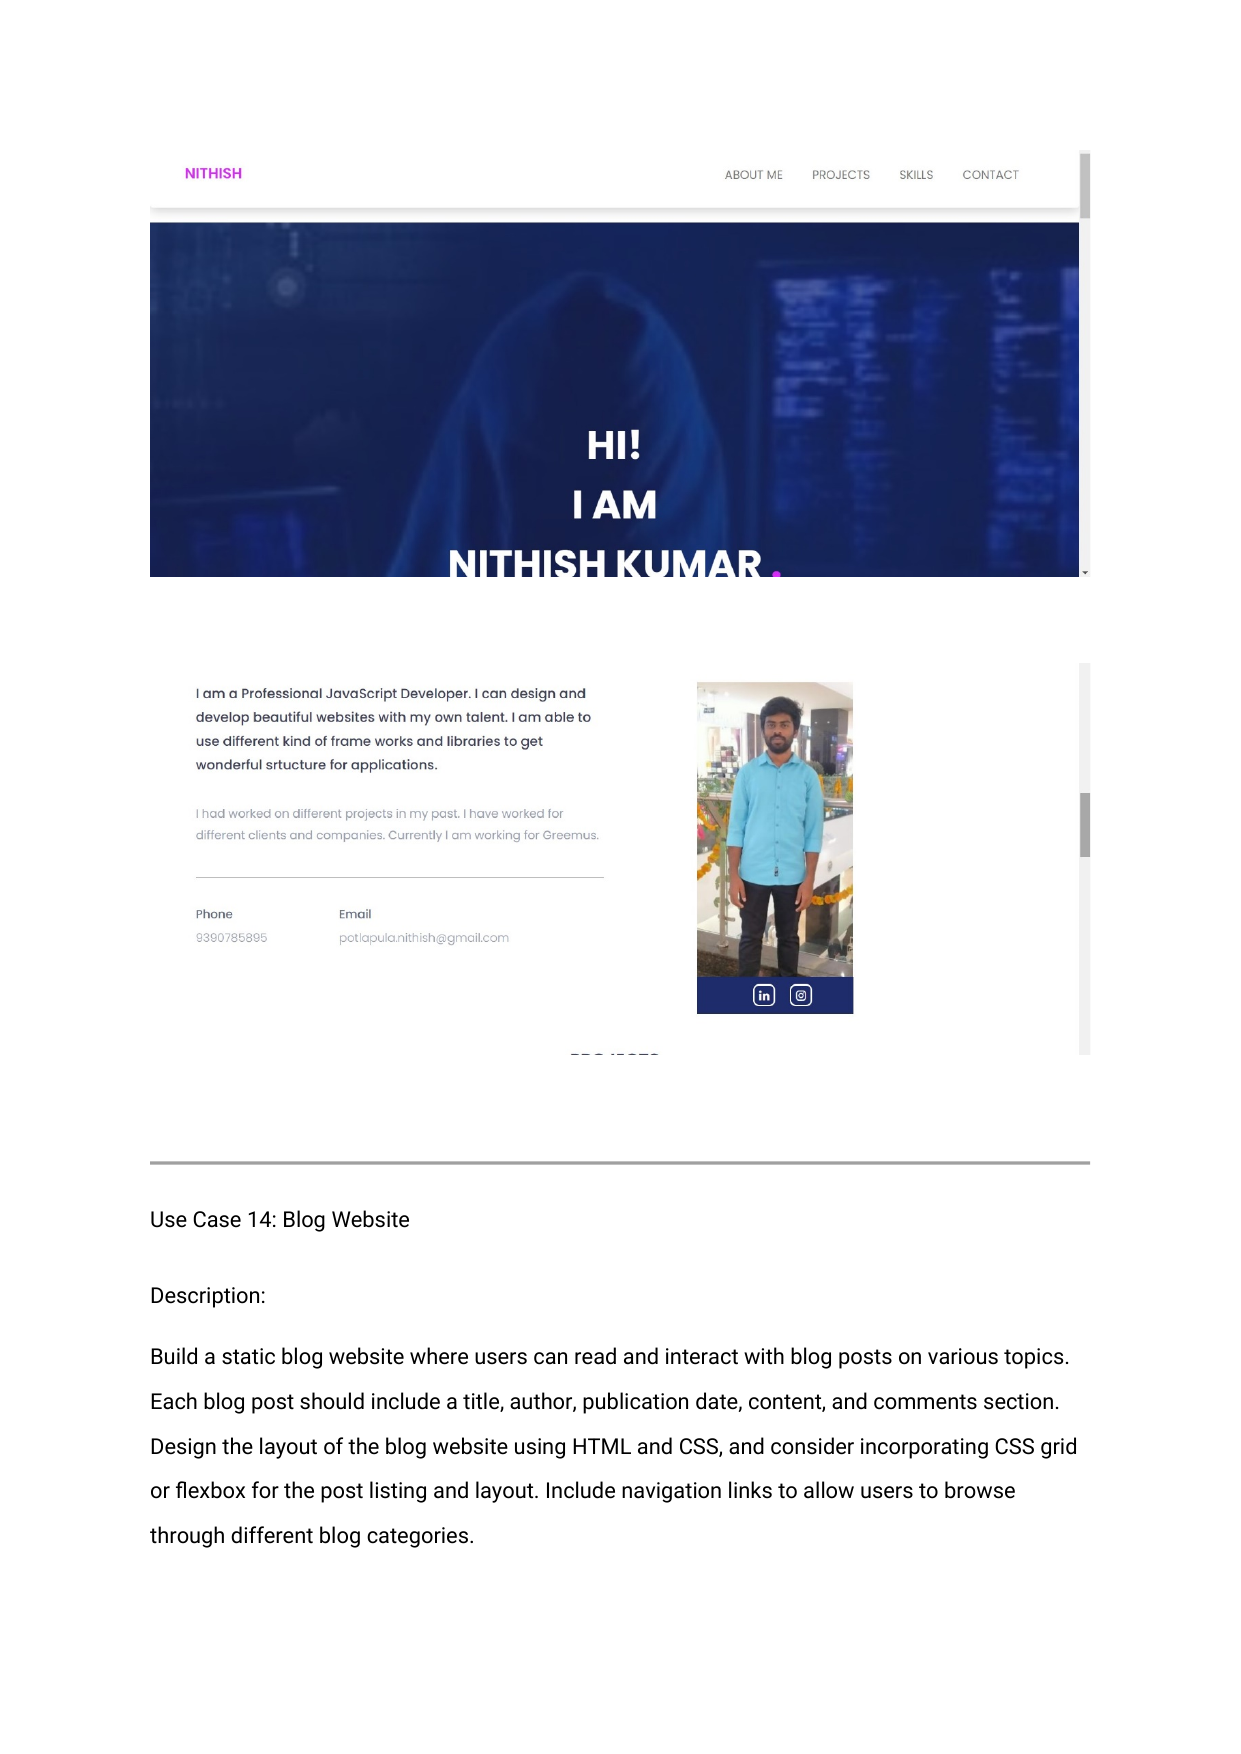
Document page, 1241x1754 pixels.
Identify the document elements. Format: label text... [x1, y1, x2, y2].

picture [150, 663, 1091, 1055]
picture [150, 150, 1091, 577]
text Use Case 14: Blog Website [150, 1207, 1090, 1233]
text Build a static blog website where users can read and interact with blog posts on various topics. Each blog post should include a title, author, publication date, content, and comments section. Design the layout of the blog website using HTML and CSS, and consider incorporating CSS grid or flexbox for the post listing and layout. Include navigation links to allow users to browse through different blog categories. [150, 1344, 1090, 1549]
text Description: [150, 1283, 1090, 1309]
